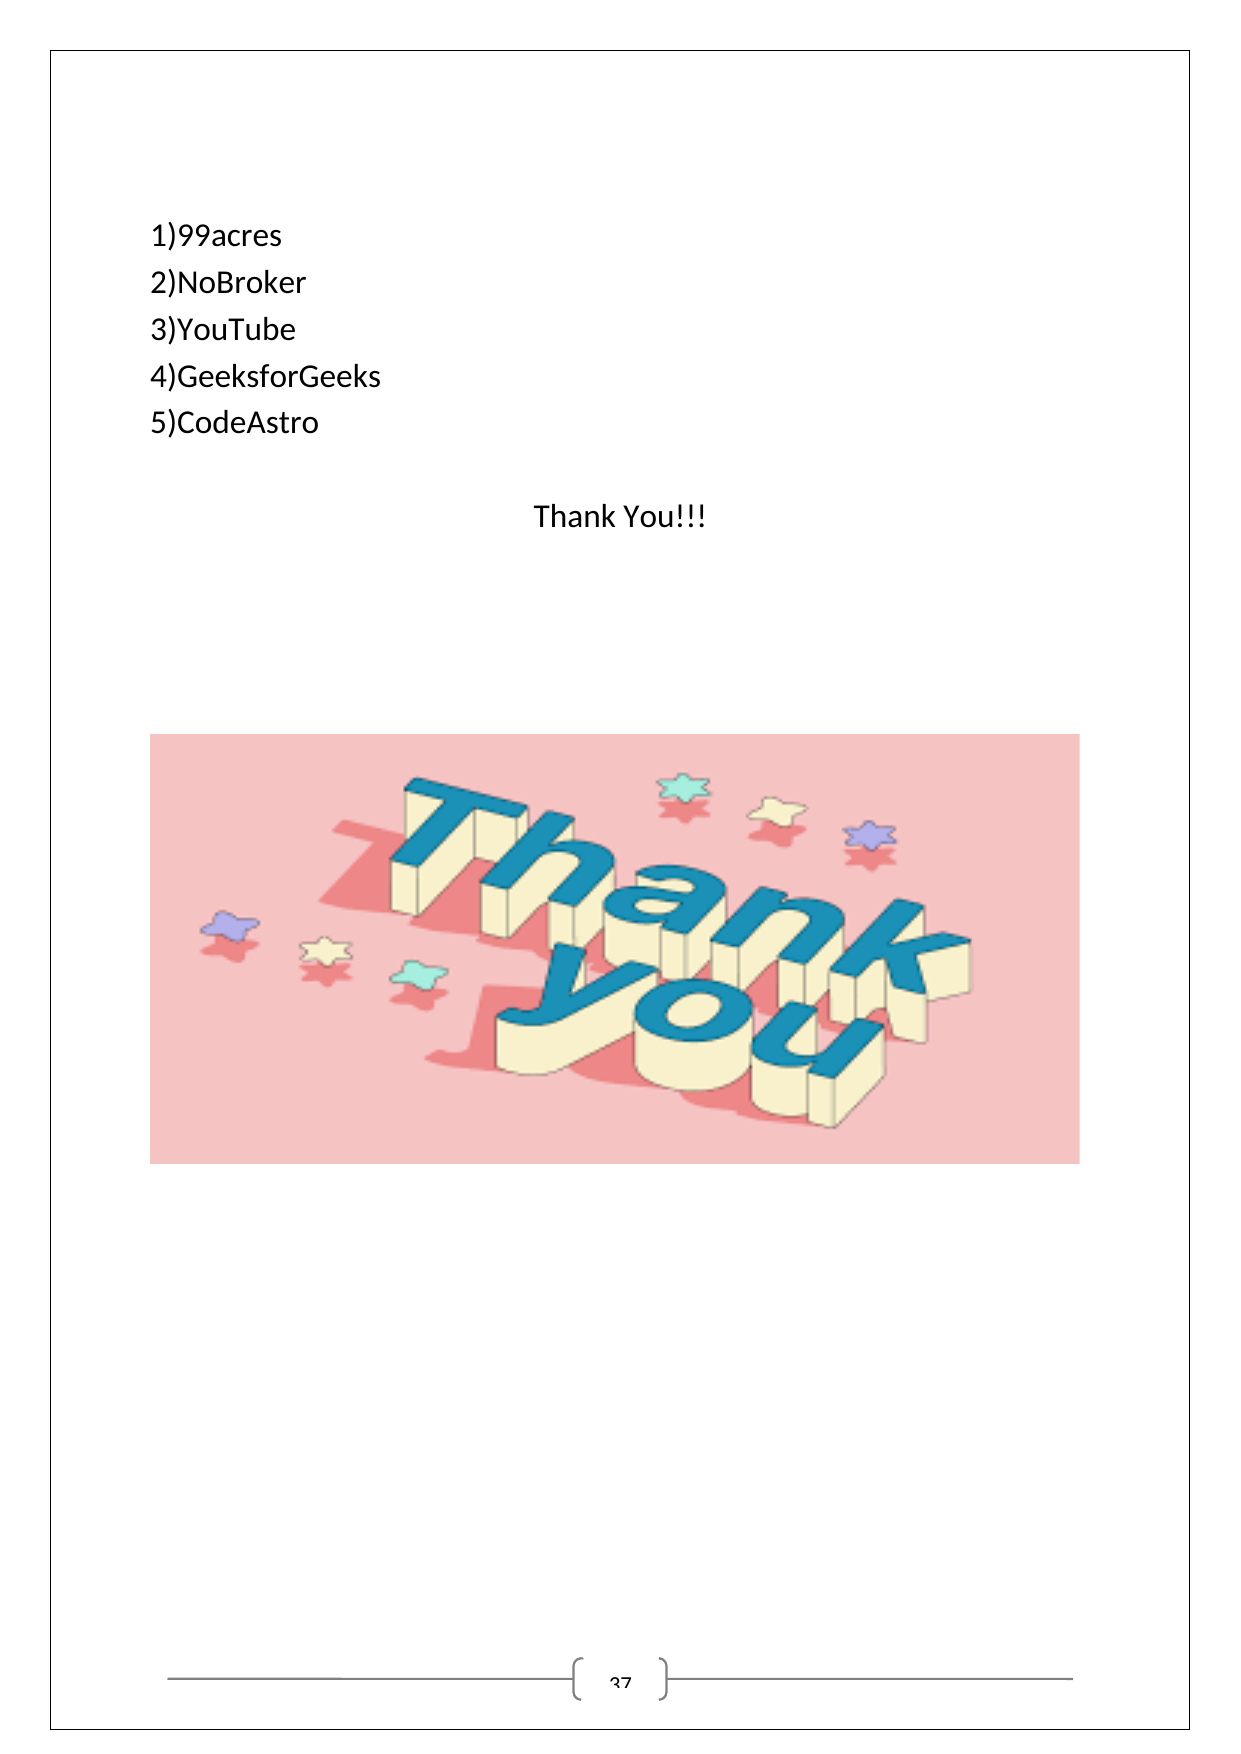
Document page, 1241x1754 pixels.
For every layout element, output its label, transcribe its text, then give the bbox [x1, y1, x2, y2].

text 1)99acres [150, 214, 1090, 255]
text 2)NoBroker [150, 261, 1090, 302]
text 3)YouTube [150, 308, 1090, 348]
picture [150, 734, 1080, 1164]
text 5)CodeAstro [150, 401, 1090, 442]
text Thank You!!! [150, 495, 1090, 536]
text 4)GeeksforGeeks [150, 354, 1090, 395]
